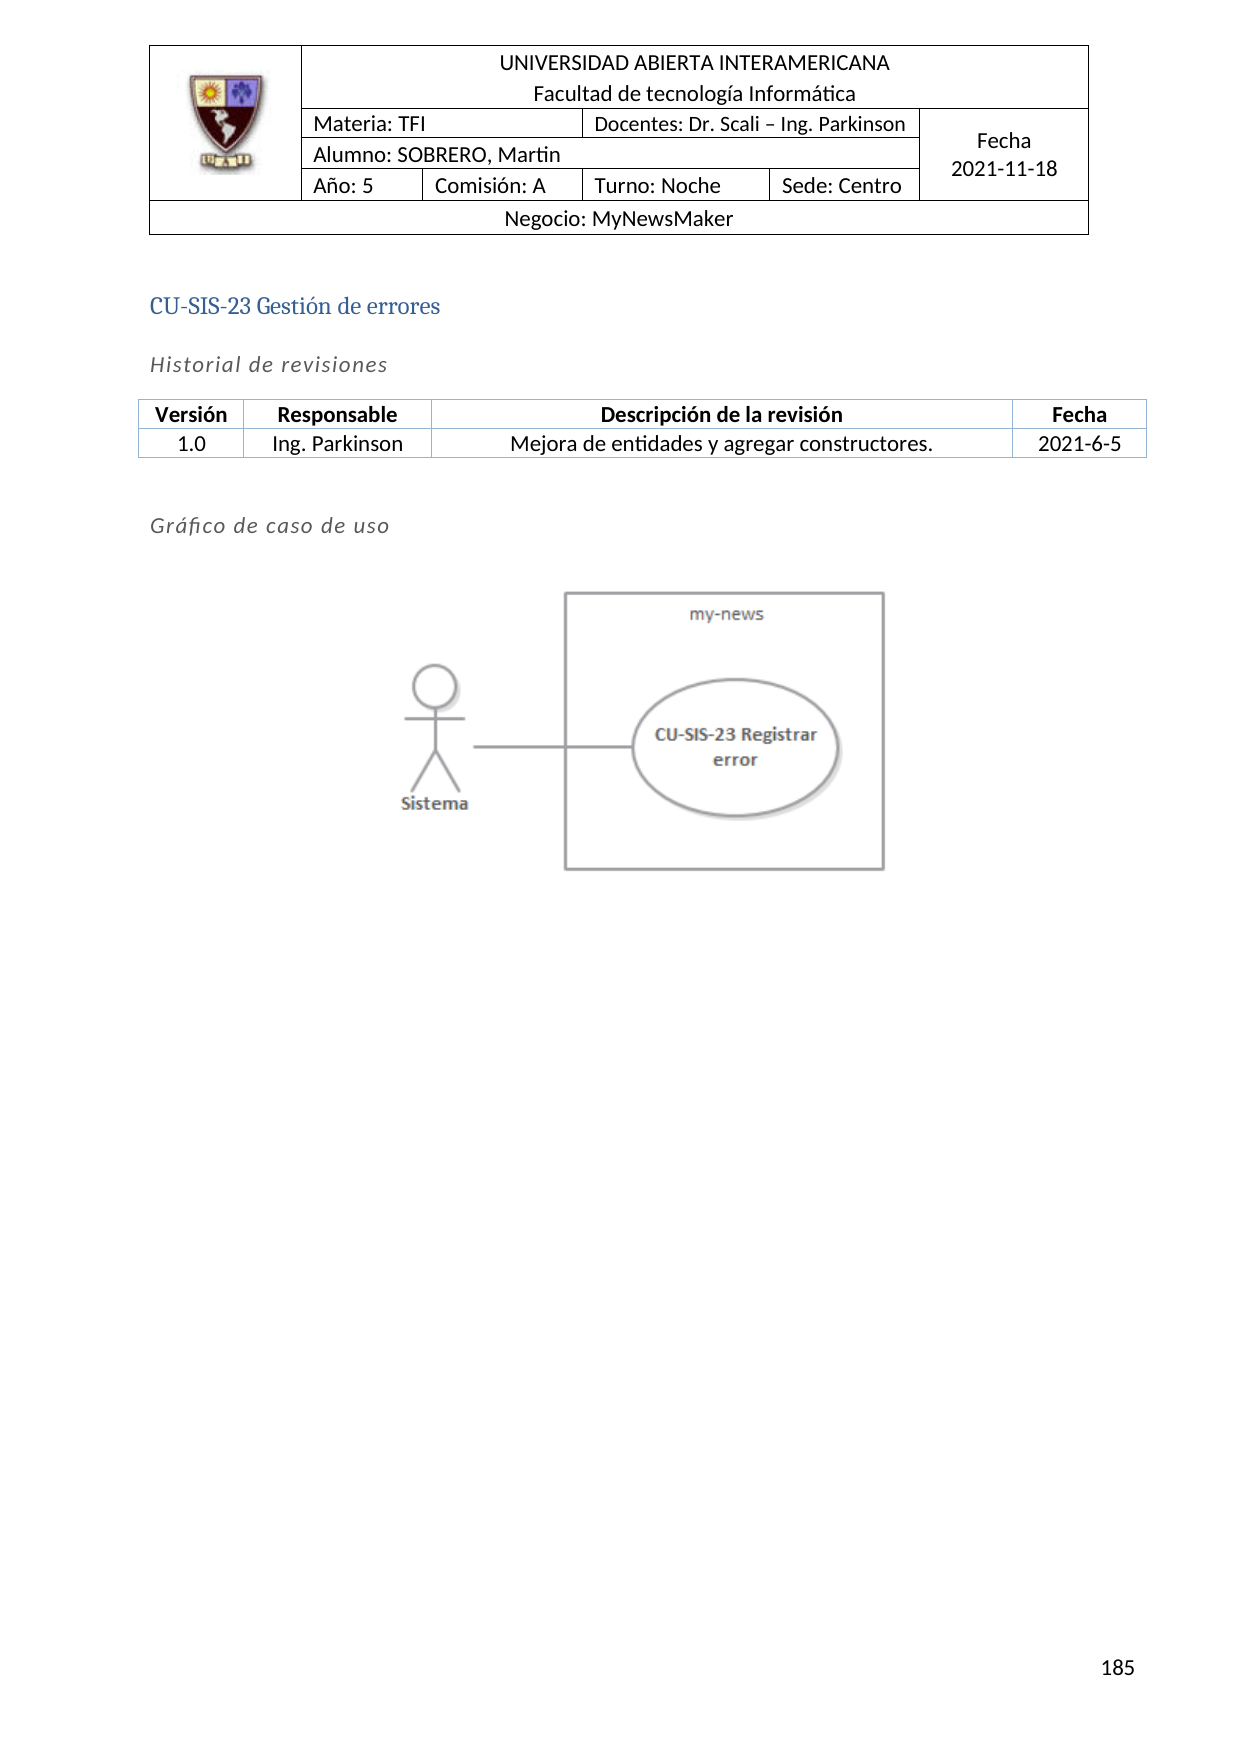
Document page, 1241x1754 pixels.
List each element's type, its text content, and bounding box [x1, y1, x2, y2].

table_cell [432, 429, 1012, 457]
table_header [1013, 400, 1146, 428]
subtitle Historial de revisiones [150, 350, 1135, 378]
subtitle CU-SIS-23 Gestión de errores [150, 292, 1135, 321]
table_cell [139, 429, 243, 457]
picture [392, 559, 893, 879]
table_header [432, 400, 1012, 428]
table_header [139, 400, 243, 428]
picture [175, 67, 276, 180]
subtitle Gráfico de caso de uso [150, 511, 1135, 539]
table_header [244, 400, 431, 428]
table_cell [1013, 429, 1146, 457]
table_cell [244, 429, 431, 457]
